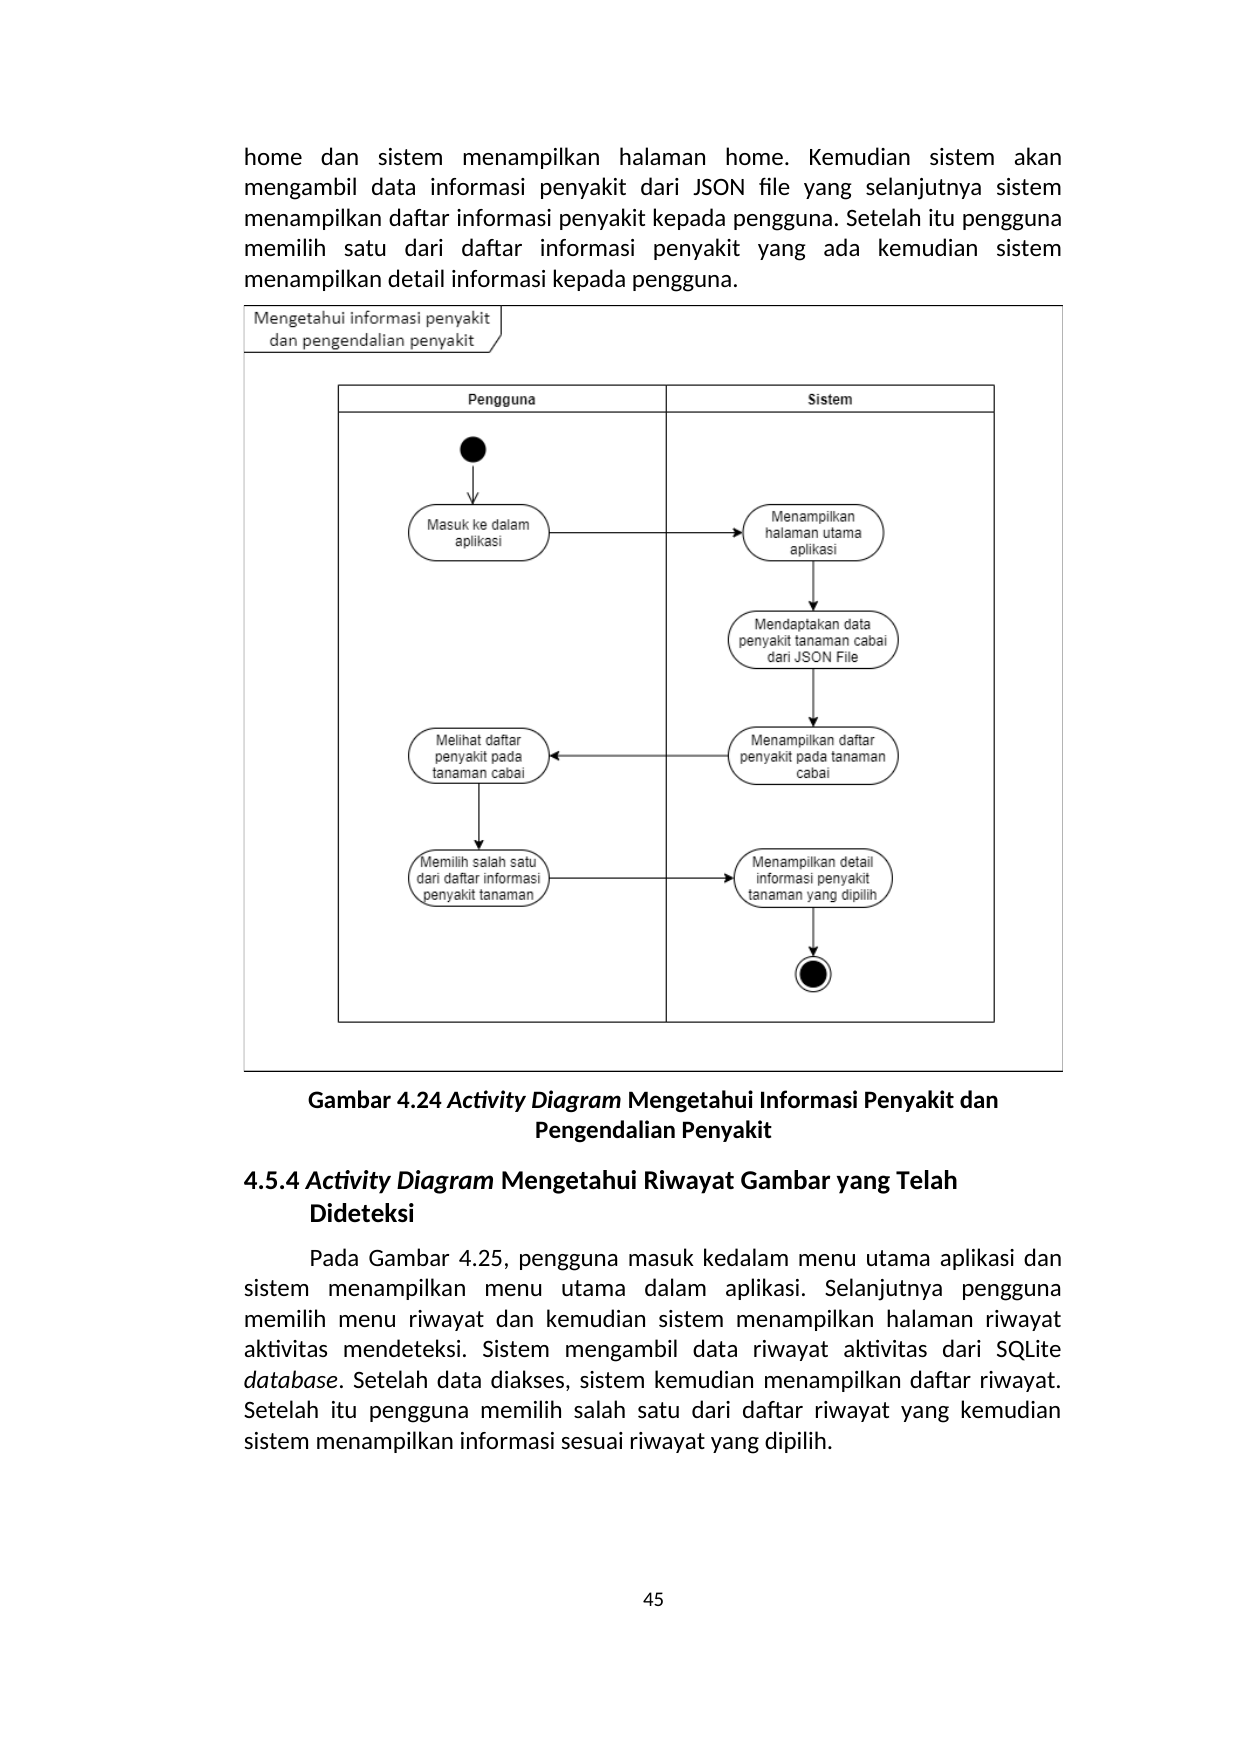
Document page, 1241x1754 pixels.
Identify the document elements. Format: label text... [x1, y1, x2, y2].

subtitle Activity Diagram Mengetahui Riwayat Gambar yang Telah Dideteksi [244, 1163, 1063, 1229]
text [244, 141, 1063, 293]
picture [243, 305, 1063, 1072]
